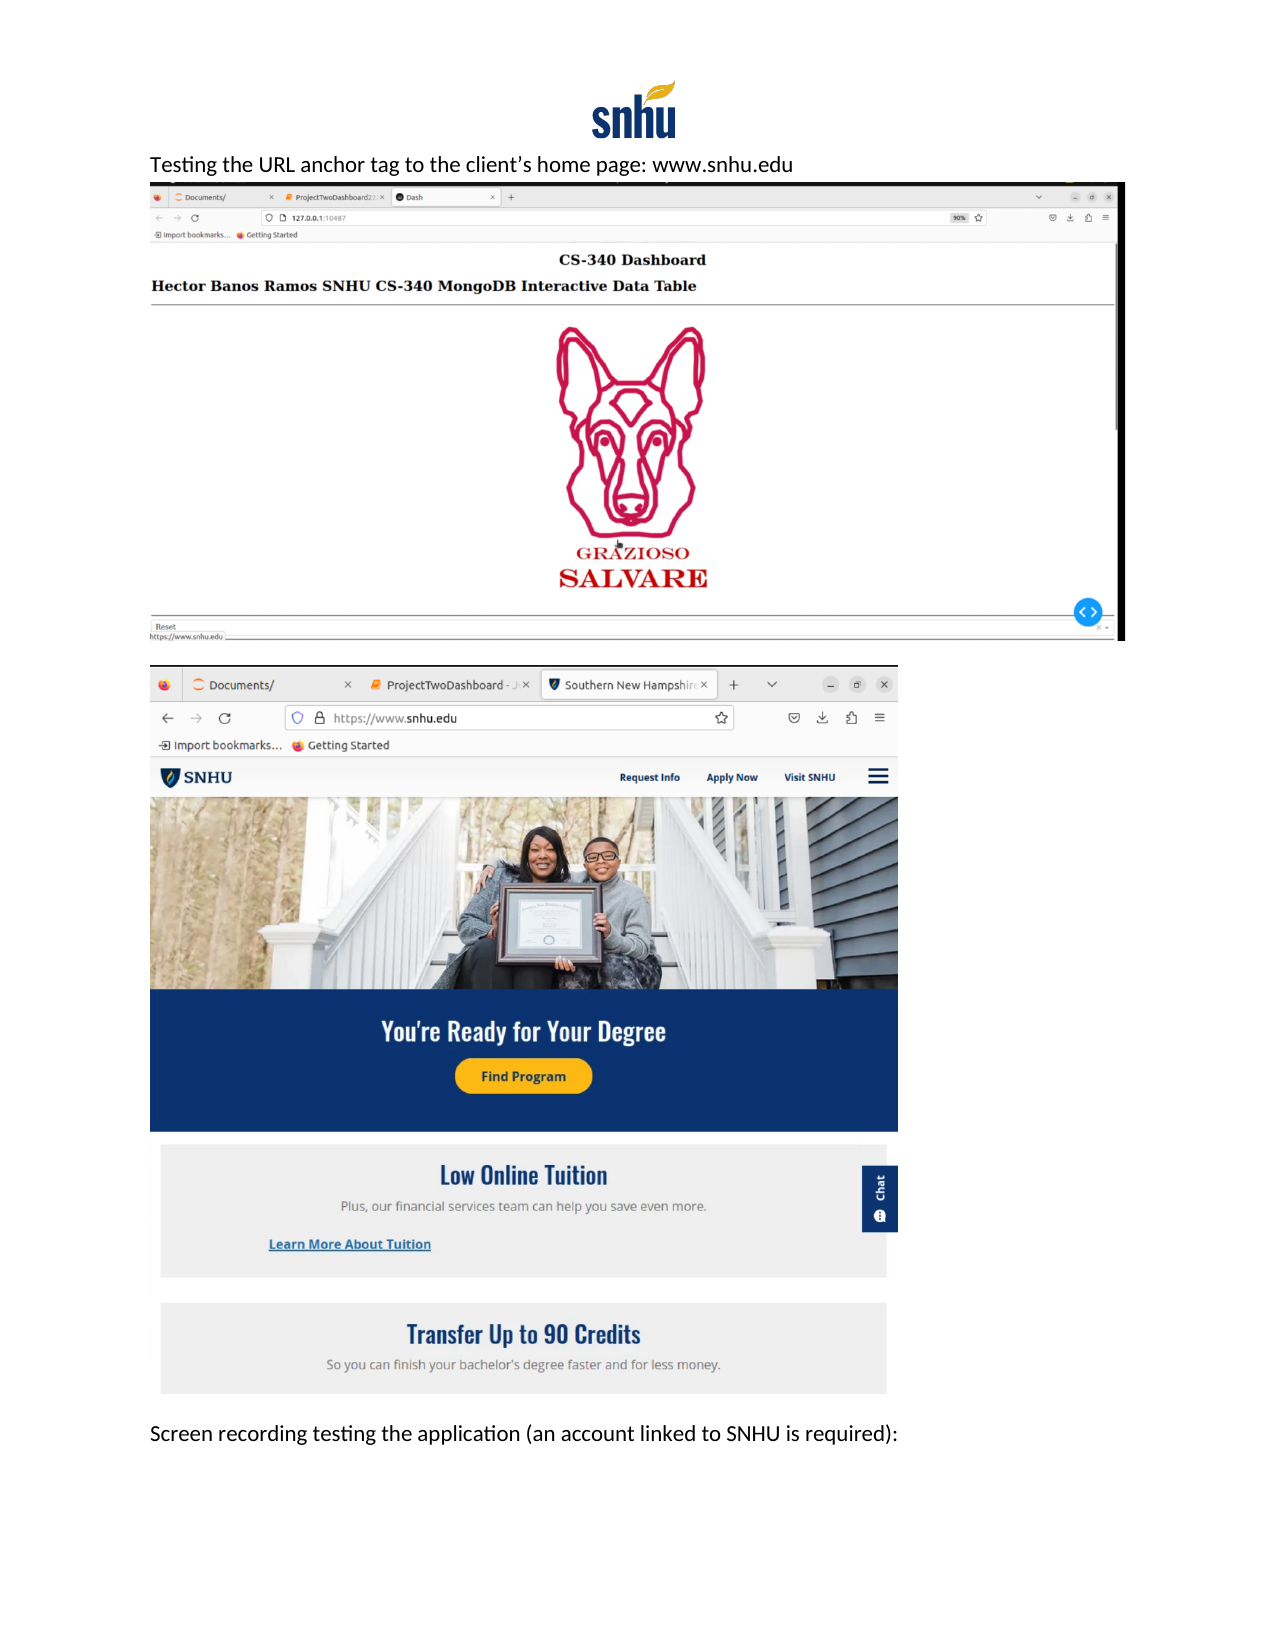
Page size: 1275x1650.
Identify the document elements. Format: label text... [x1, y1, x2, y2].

picture [150, 665, 898, 1394]
text Screen recording testing the application (an account linked to SNHU is required): [150, 1419, 1125, 1447]
picture [573, 75, 702, 147]
text Testing the URL anchor tag to the client’s home page: www.snhu.edu [150, 150, 1125, 182]
picture [150, 182, 1125, 641]
